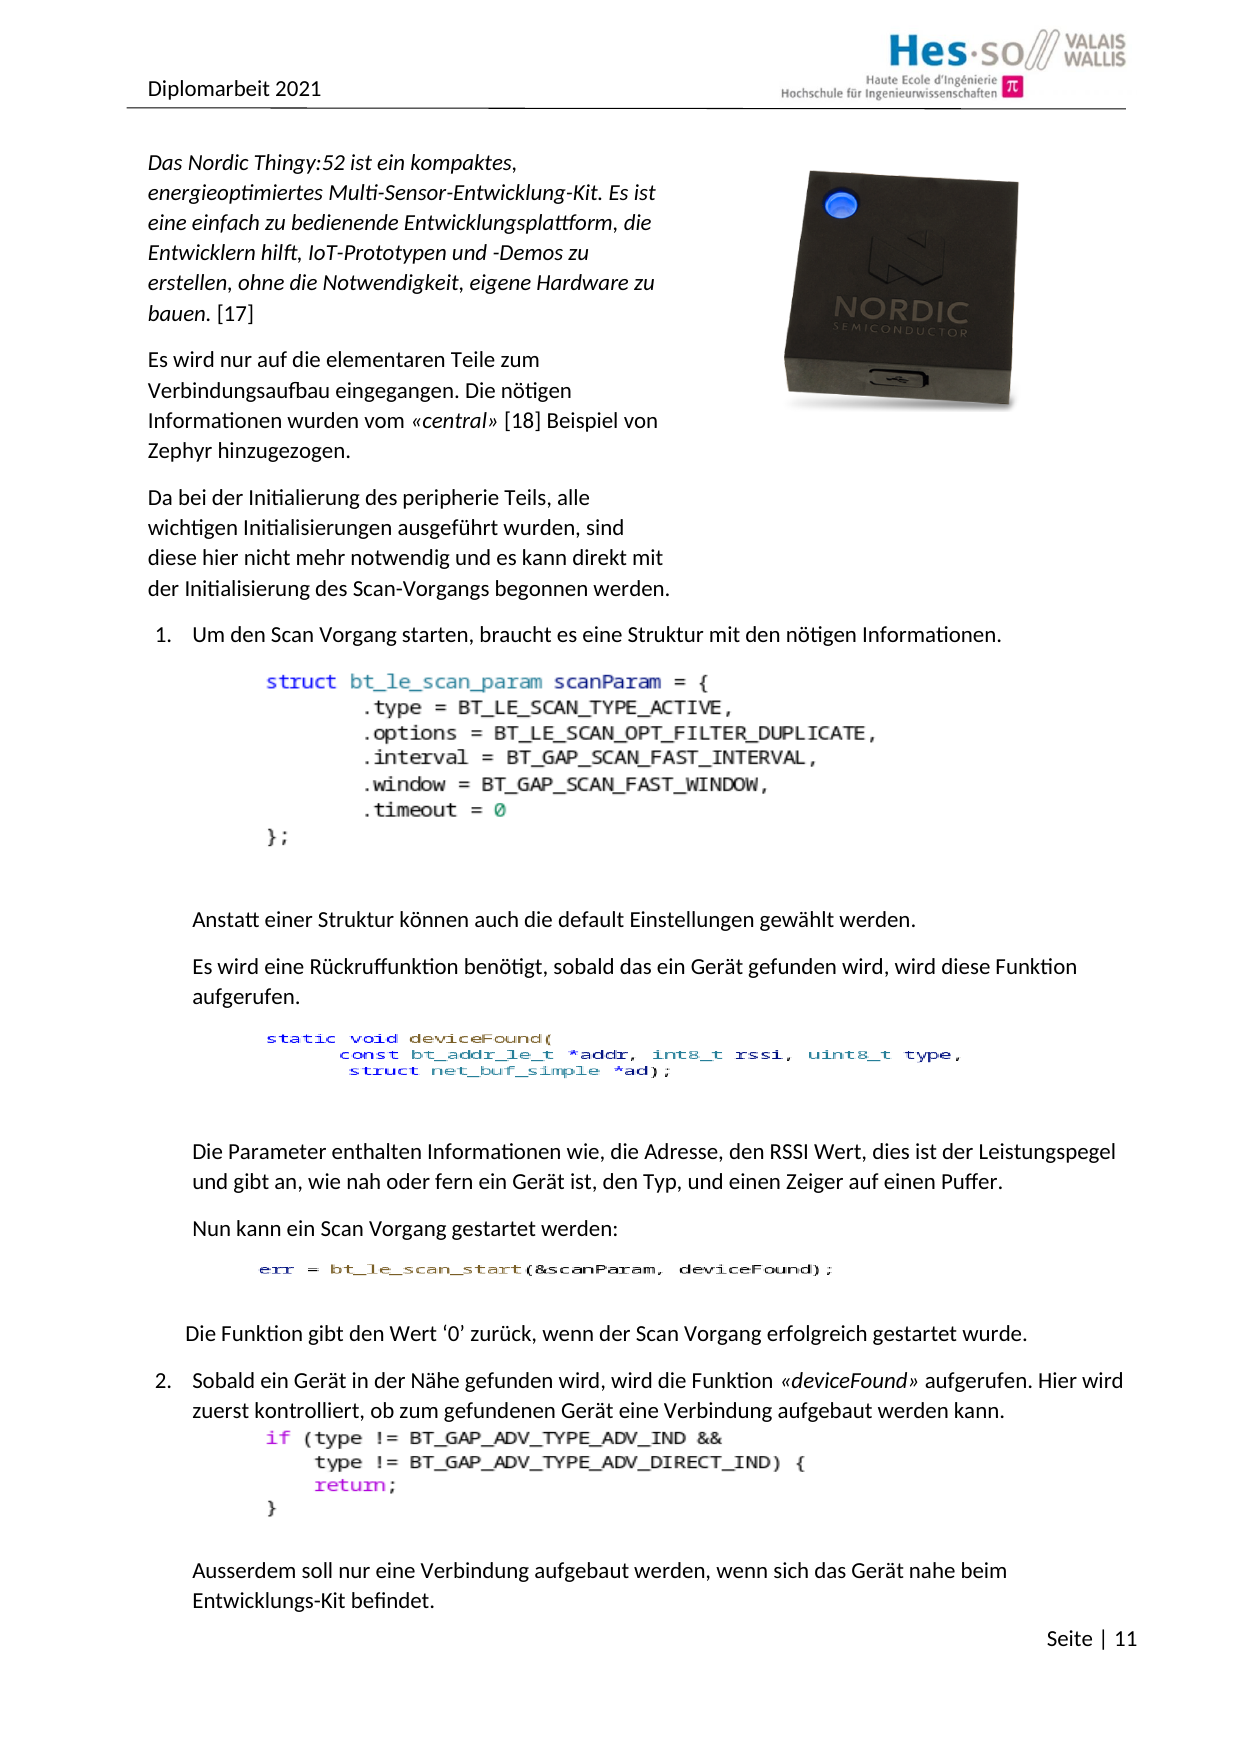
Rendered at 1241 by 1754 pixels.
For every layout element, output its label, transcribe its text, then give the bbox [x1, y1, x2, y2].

list Ausserdem soll nur eine Verbindung aufgebaut werden, wenn sich das Gerät nahe beim Entwicklungs-Kit befindet. [192, 1554, 1137, 1614]
text Es wird eine Rückruffunktion benötigt, sobald das ein Gerät gefunden wird, wird diese Funktion aufgerufen. [192, 952, 1137, 1011]
picture [760, 163, 1035, 412]
text Das Nordic Thingy:52 ist ein kompaktes, energieoptimiertes Multi-Sensor-Entwicklung-Kit. Es ist eine einfach zu bedienende Entwicklungsplattform, die Entwicklern hilft, IoT-Prototypen und -Demos zu erstellen, ohne die Notwendigkeit, eigene Hardware zu bauen. [148, 148, 1137, 327]
text Die Parameter enthalten Informationen wie, die Adresse, den RSSI Wert, dies ist der Leistungspegel und gibt an, wie nah oder fern ein Gerät ist, den Typ, und einen Zeiger auf einen Puffer. [192, 1137, 1137, 1195]
text Da bei der Initialierung des peripherie Teils, alle wichtigen Initialisierungen ausgeführt wurden, sind diese hier nicht mehr notwendig und es kann direkt mit der Initialisierung des Scan-Vorgangs begonnen werden. [148, 483, 1137, 602]
list Um den Scan Vorgang starten, braucht es eine Struktur mit den nötigen Informationen. [154, 621, 1137, 648]
text Nun kann ein Scan Vorgang gestartet werden: [148, 1214, 1137, 1242]
picture [771, 12, 1137, 119]
text Die Funktion gibt den Wert ‘0’ zurück, wenn der Scan Vorgang erfolgreich gestartet wurde. [148, 1319, 1137, 1347]
list Sobald ein Gerät in der Nähe gefunden wird, wird die Funktion «deviceFound» aufgerufen. Hier wird zuerst kontrolliert, ob zum gefundenen Gerät eine Verbindung aufgebaut werden kann. [154, 1366, 1137, 1424]
text Es wird nur auf die elementaren Teile zum Verbindungsaufbau eingegangen. Die nötigen Informationen wurden vom «central» Beispiel von Zephyr hinzugezogen. [148, 346, 1137, 464]
text Anstatt einer Struktur können auch die default Einstellungen gewählt werden. [192, 905, 1137, 933]
